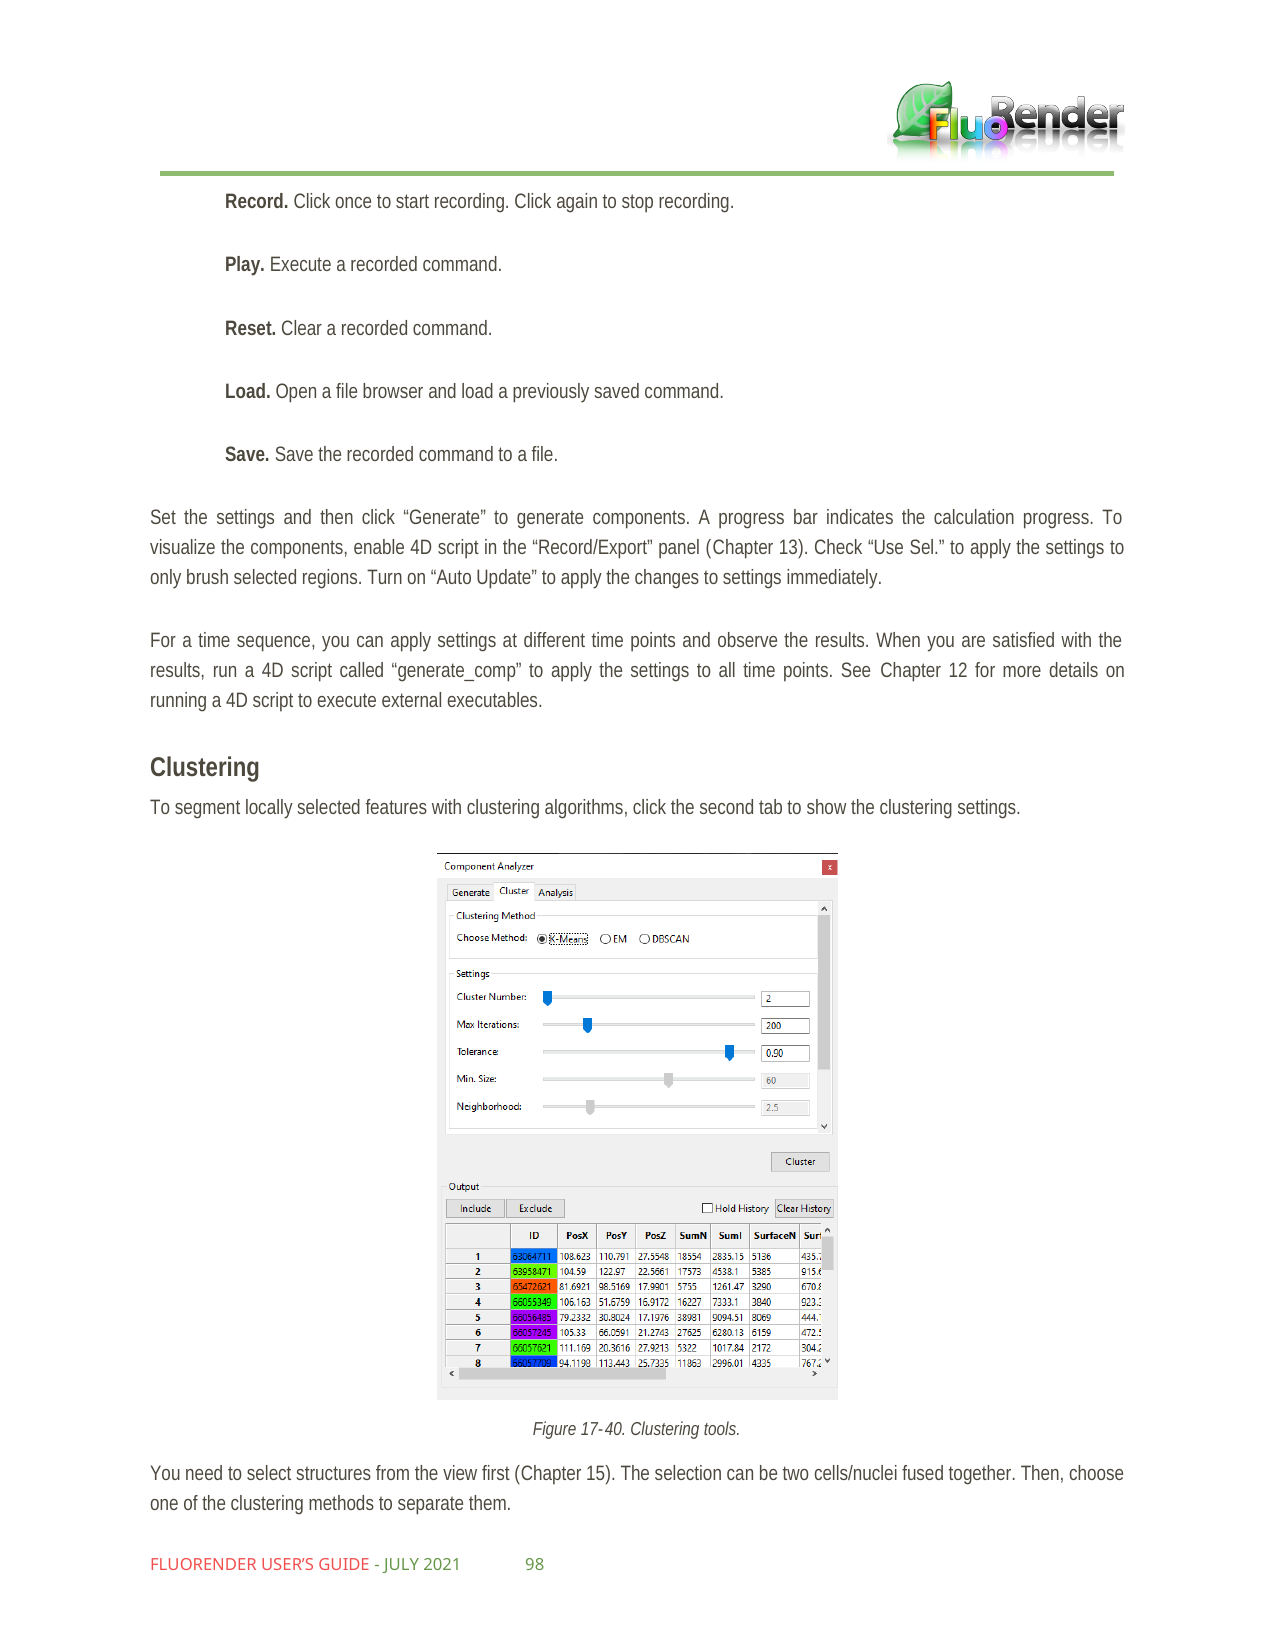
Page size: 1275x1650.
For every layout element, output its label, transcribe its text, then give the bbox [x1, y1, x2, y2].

text Set the settings and then click “Generate” to generate components. A progress bar indicates the calculation progress. To visualize the components, enable 4D script in the “Record/Export” panel (Chapter 13). Check “Use Sel.” to apply the settings to only brush selected regions. Turn on “Auto Update” to apply the changes to settings immediately. [150, 505, 1125, 589]
text Save. Save the recorded command to a file. [225, 442, 1125, 466]
picture [887, 75, 1125, 165]
text Reset. Clear a recorded command. [225, 315, 1125, 339]
text For a time sequence, you can apply settings at different time points and observe the results. When you are satisfied with the results, run a 4D script called “generate_comp” to apply the settings to all time points. See Chapter 12 for more details on running a 4D script to execute external executables. [150, 628, 1125, 712]
text Record. Click once to start recording. Click again to stop recording. [225, 189, 1125, 213]
picture [437, 853, 838, 1400]
text Play. Execute a recorded command. [225, 252, 1125, 276]
text You need to select structures from the view first (Chapter 15). The selection can be two cells/nuclei fused together. Then, choose one of the clustering methods to separate them. [150, 1461, 1125, 1514]
text To segment locally selected features with clustering algorithms, click the second tab to show the clustering settings. [150, 795, 1125, 819]
text Load. Open a file browser and load a previously saved command. [225, 379, 1125, 403]
subtitle Clustering [150, 751, 1125, 782]
